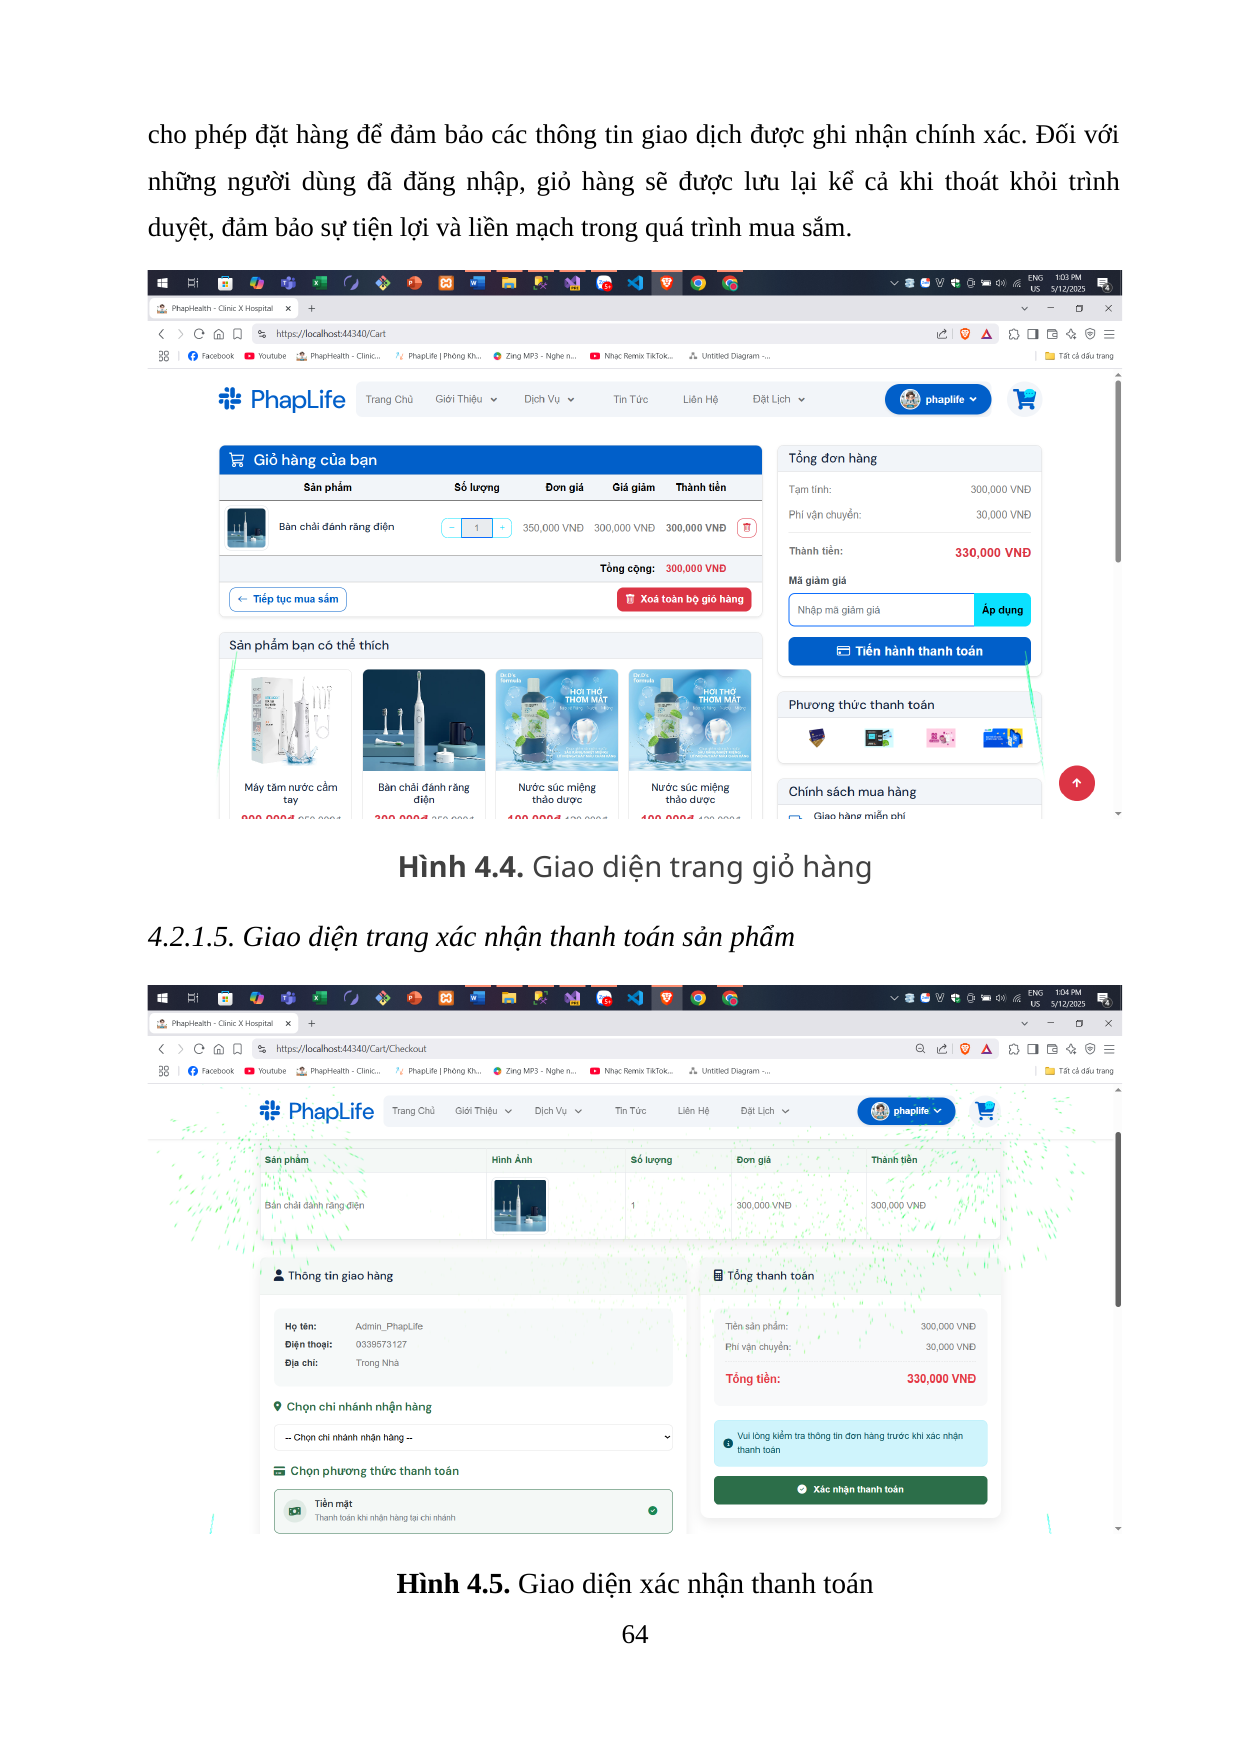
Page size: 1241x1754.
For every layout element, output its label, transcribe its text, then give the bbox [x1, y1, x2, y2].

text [148, 118, 1122, 243]
picture [147, 270, 1123, 819]
picture [147, 985, 1123, 1534]
text Hình 4.4. Giao diện trang giỏ hàng [148, 847, 1122, 886]
text Hình 4.5. Giao diện xác nhận thanh toán [148, 1566, 1122, 1599]
text 4.2.1.5. Giao diện trang xác nhận thanh toán sản phẩm [148, 919, 1122, 952]
